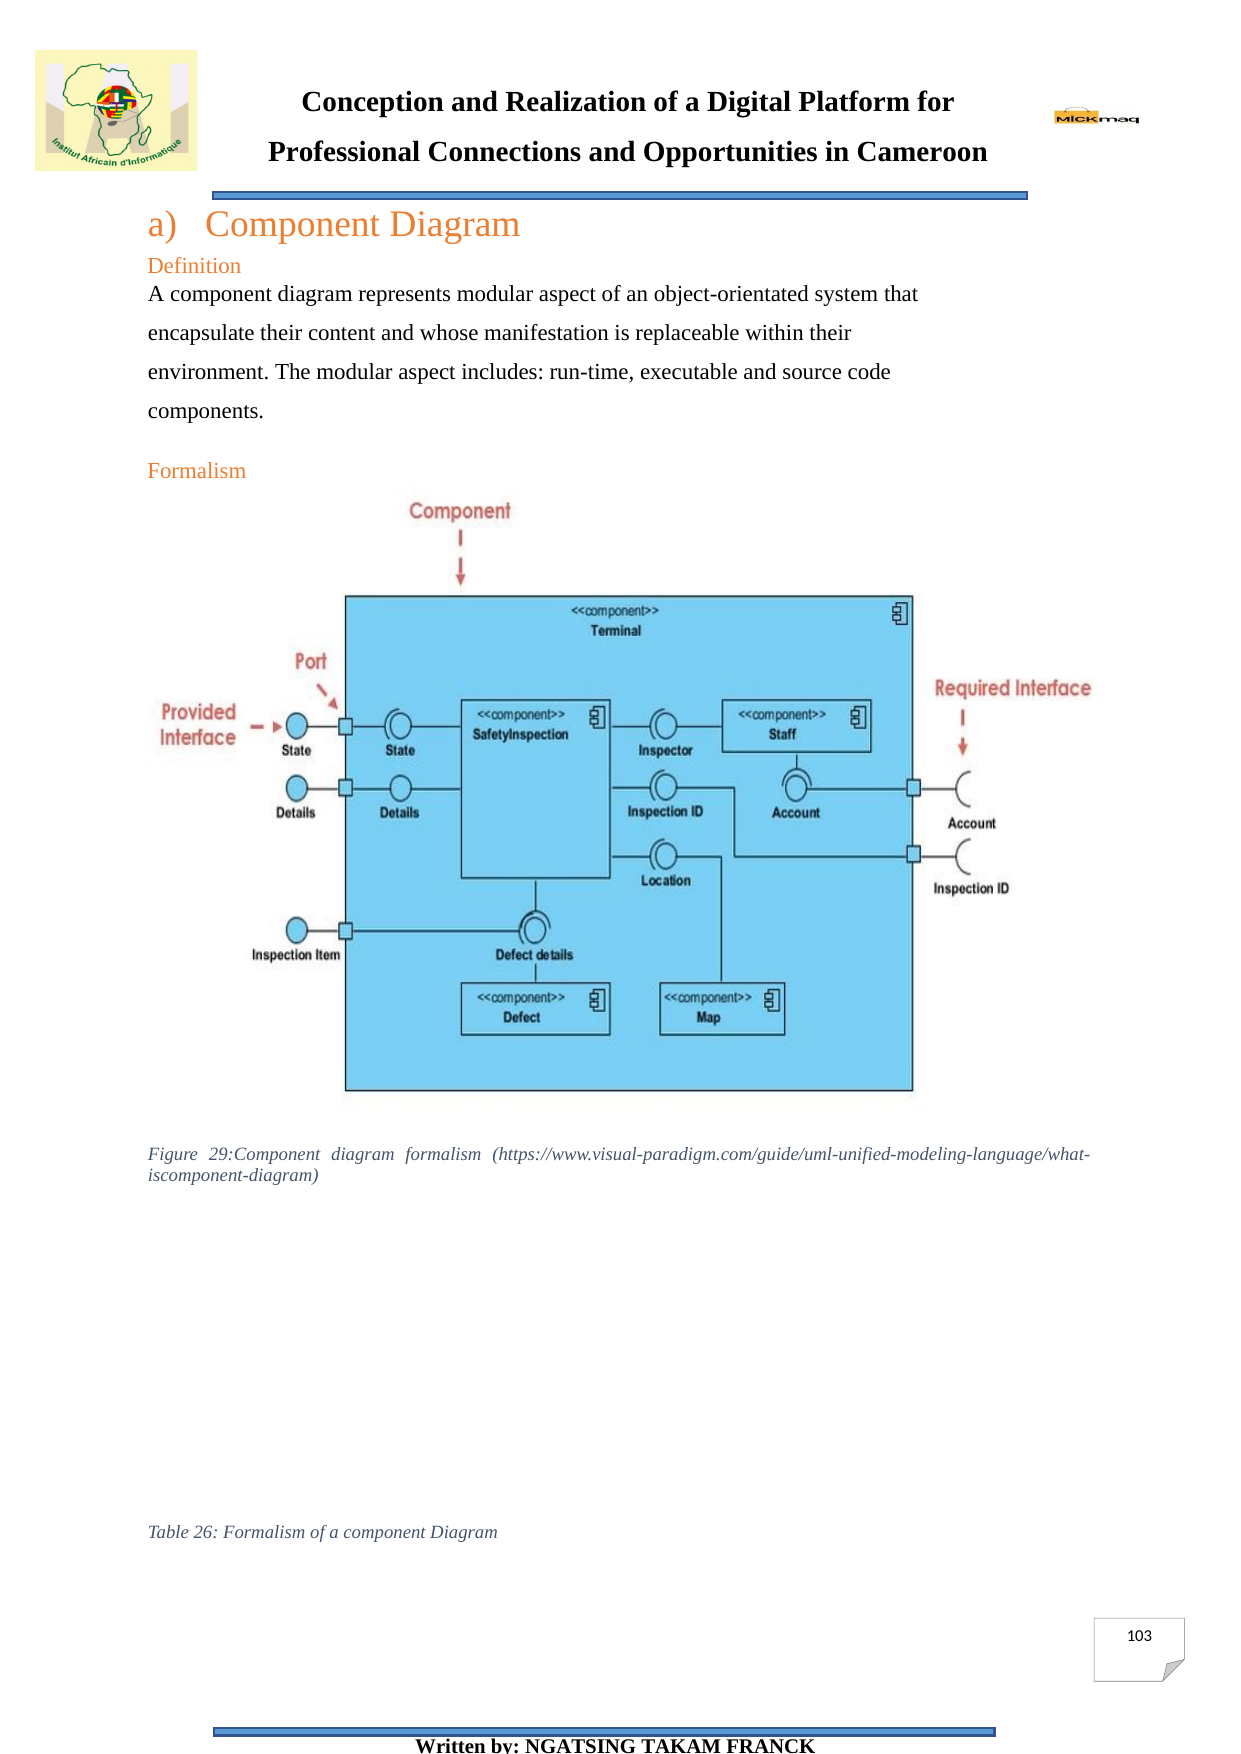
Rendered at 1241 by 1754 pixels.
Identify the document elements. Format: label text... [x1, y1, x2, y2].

picture [1047, 102, 1143, 132]
picture [35, 50, 198, 171]
text Figure 29:Component diagram formalism (https://www.visual-paradigm.com/guide/uml-unified-modeling-language/what-iscomponent-diagram) [148, 1142, 1093, 1186]
subtitle Definition [147, 252, 1093, 278]
subtitle a) Component Diagram [148, 159, 1093, 244]
subtitle Formalism [147, 457, 1093, 483]
text A component diagram represents modular aspect of an object-orientated system that encapsulate their content and whose manifestation is replaceable within their environment. The modular aspect includes: run-time, executable and source code components. [148, 280, 955, 423]
picture [147, 485, 1108, 1136]
